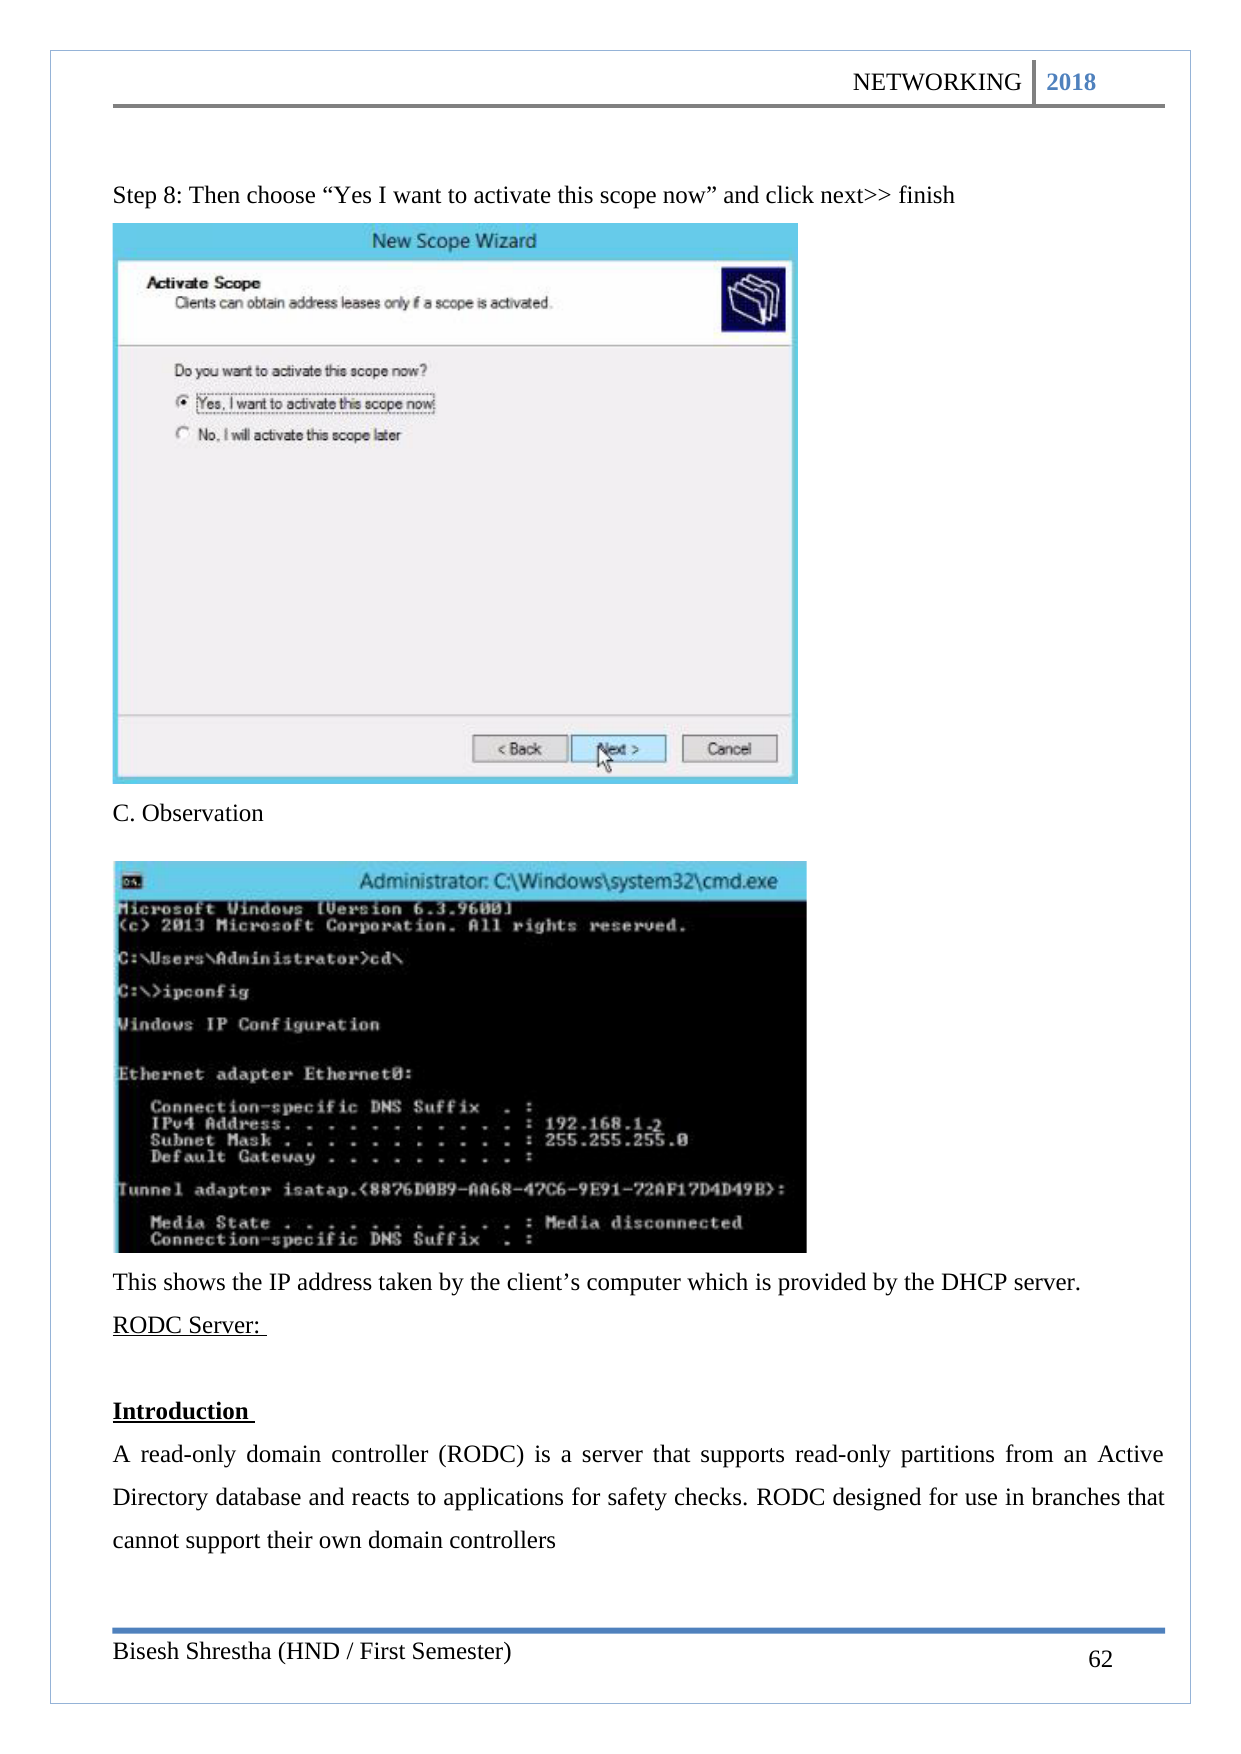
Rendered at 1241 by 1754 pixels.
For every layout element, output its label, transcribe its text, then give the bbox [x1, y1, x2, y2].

text Step 8: Then choose “Yes I want to activate this scope now” and click next>> finish [112, 180, 1165, 209]
text Introduction [112, 1396, 1165, 1425]
text C. Observation [112, 798, 1165, 826]
subtitle RODC Server: [112, 1310, 1165, 1339]
text A read-only domain controller (RODC) is a server that supports read-only partitions from an Active Directory database and reacts to applications for safety checks. RODC designed for use in branches that cannot support their own domain controllers [112, 1439, 1165, 1554]
text This shows the IP address taken by the client’s computer which is provided by the DHCP server. [112, 1267, 1165, 1296]
